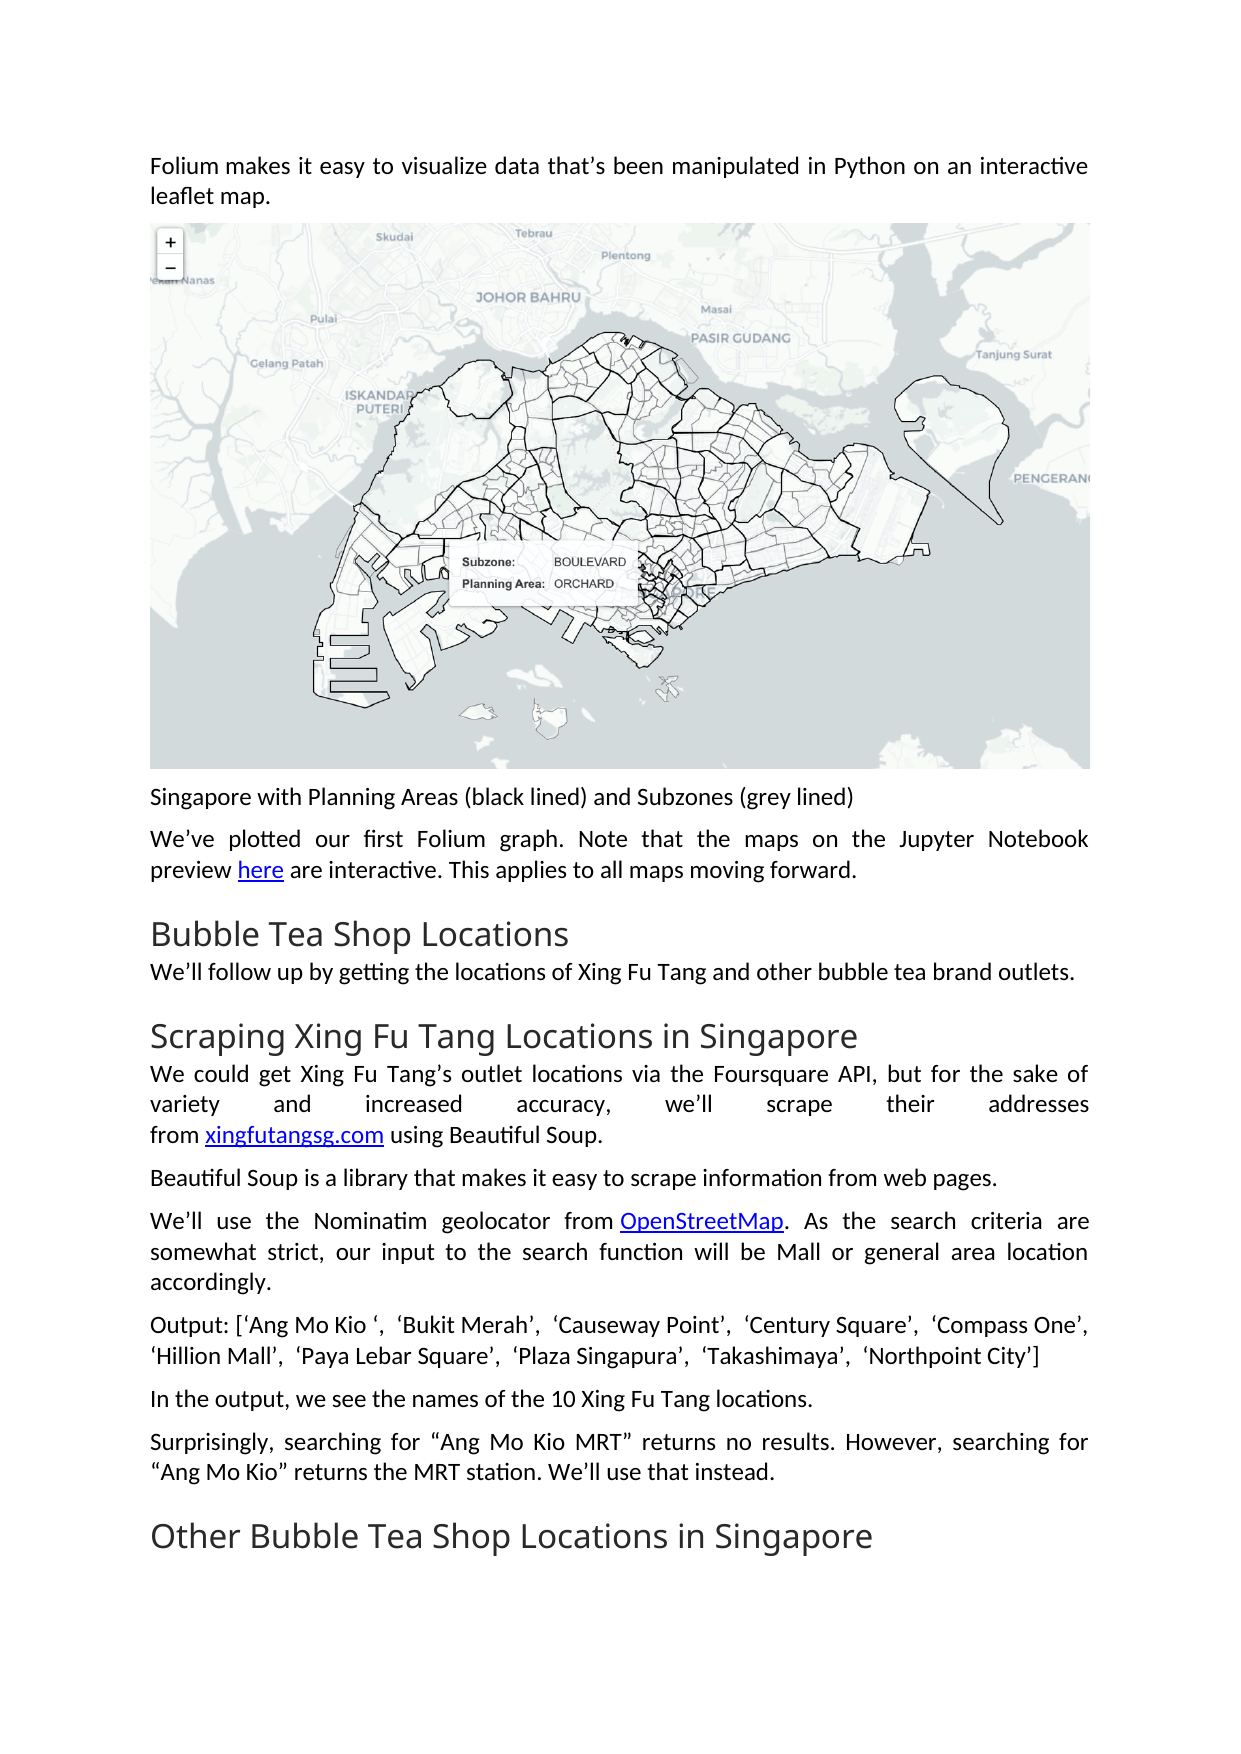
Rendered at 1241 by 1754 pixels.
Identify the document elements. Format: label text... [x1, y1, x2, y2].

text We’ve plotted our first Folium graph. Note that the maps on the Jupyter Notebook preview here are interactive. This applies to all maps moving forward. [150, 824, 1090, 885]
picture [150, 223, 1091, 769]
subtitle Scraping Xing Fu Tang Locations in Singapore [150, 1008, 1090, 1058]
text In the output, we see the names of the 10 Xing Fu Tang locations. [150, 1383, 1090, 1413]
text We’ll use the Nominatim geolocator from OpenStreetMap. As the search criteria are somewhat strict, our input to the search function will be Mall or general area location accordingly. [150, 1205, 1090, 1297]
text Singapore with Planning Areas (black lined) and Subzones (grey lined) [150, 781, 1090, 811]
subtitle Other Bubble Tea Shop Locations in Singapore [150, 1508, 1090, 1558]
text Folium makes it easy to visualize data that’s been manipulated in Python on an interactive leaflet map. [150, 150, 1090, 211]
text We’ll follow up by getting the locations of Xing Fu Tang and other bubble tea brand outlets. [150, 956, 1090, 987]
subtitle Bubble Tea Shop Locations [150, 906, 1090, 956]
text Beautiful Soup is a library that makes it easy to scrape information from web pages. [150, 1162, 1090, 1193]
text We could get Xing Fu Tang’s outlet locations via the Foursquare API, but for the sake of variety and increased accuracy, we’ll scrape their addresses from xingfutangsg.com using Beautiful Soup. [150, 1058, 1090, 1150]
text Output: [‘Ang Mo Kio ‘, ‘Bukit Merah’, ‘Causeway Point’, ‘Century Square’, ‘Compass One’, ‘Hillion Mall’, ‘Paya Lebar Square’, ‘Plaza Singapura’, ‘Takashimaya’, ‘Northpoint City’] [150, 1309, 1090, 1370]
text Surprisingly, searching for “Ang Mo Kio MRT” returns no results. However, searching for “Ang Mo Kio” returns the MRT station. We’ll use that instead. [150, 1426, 1090, 1487]
